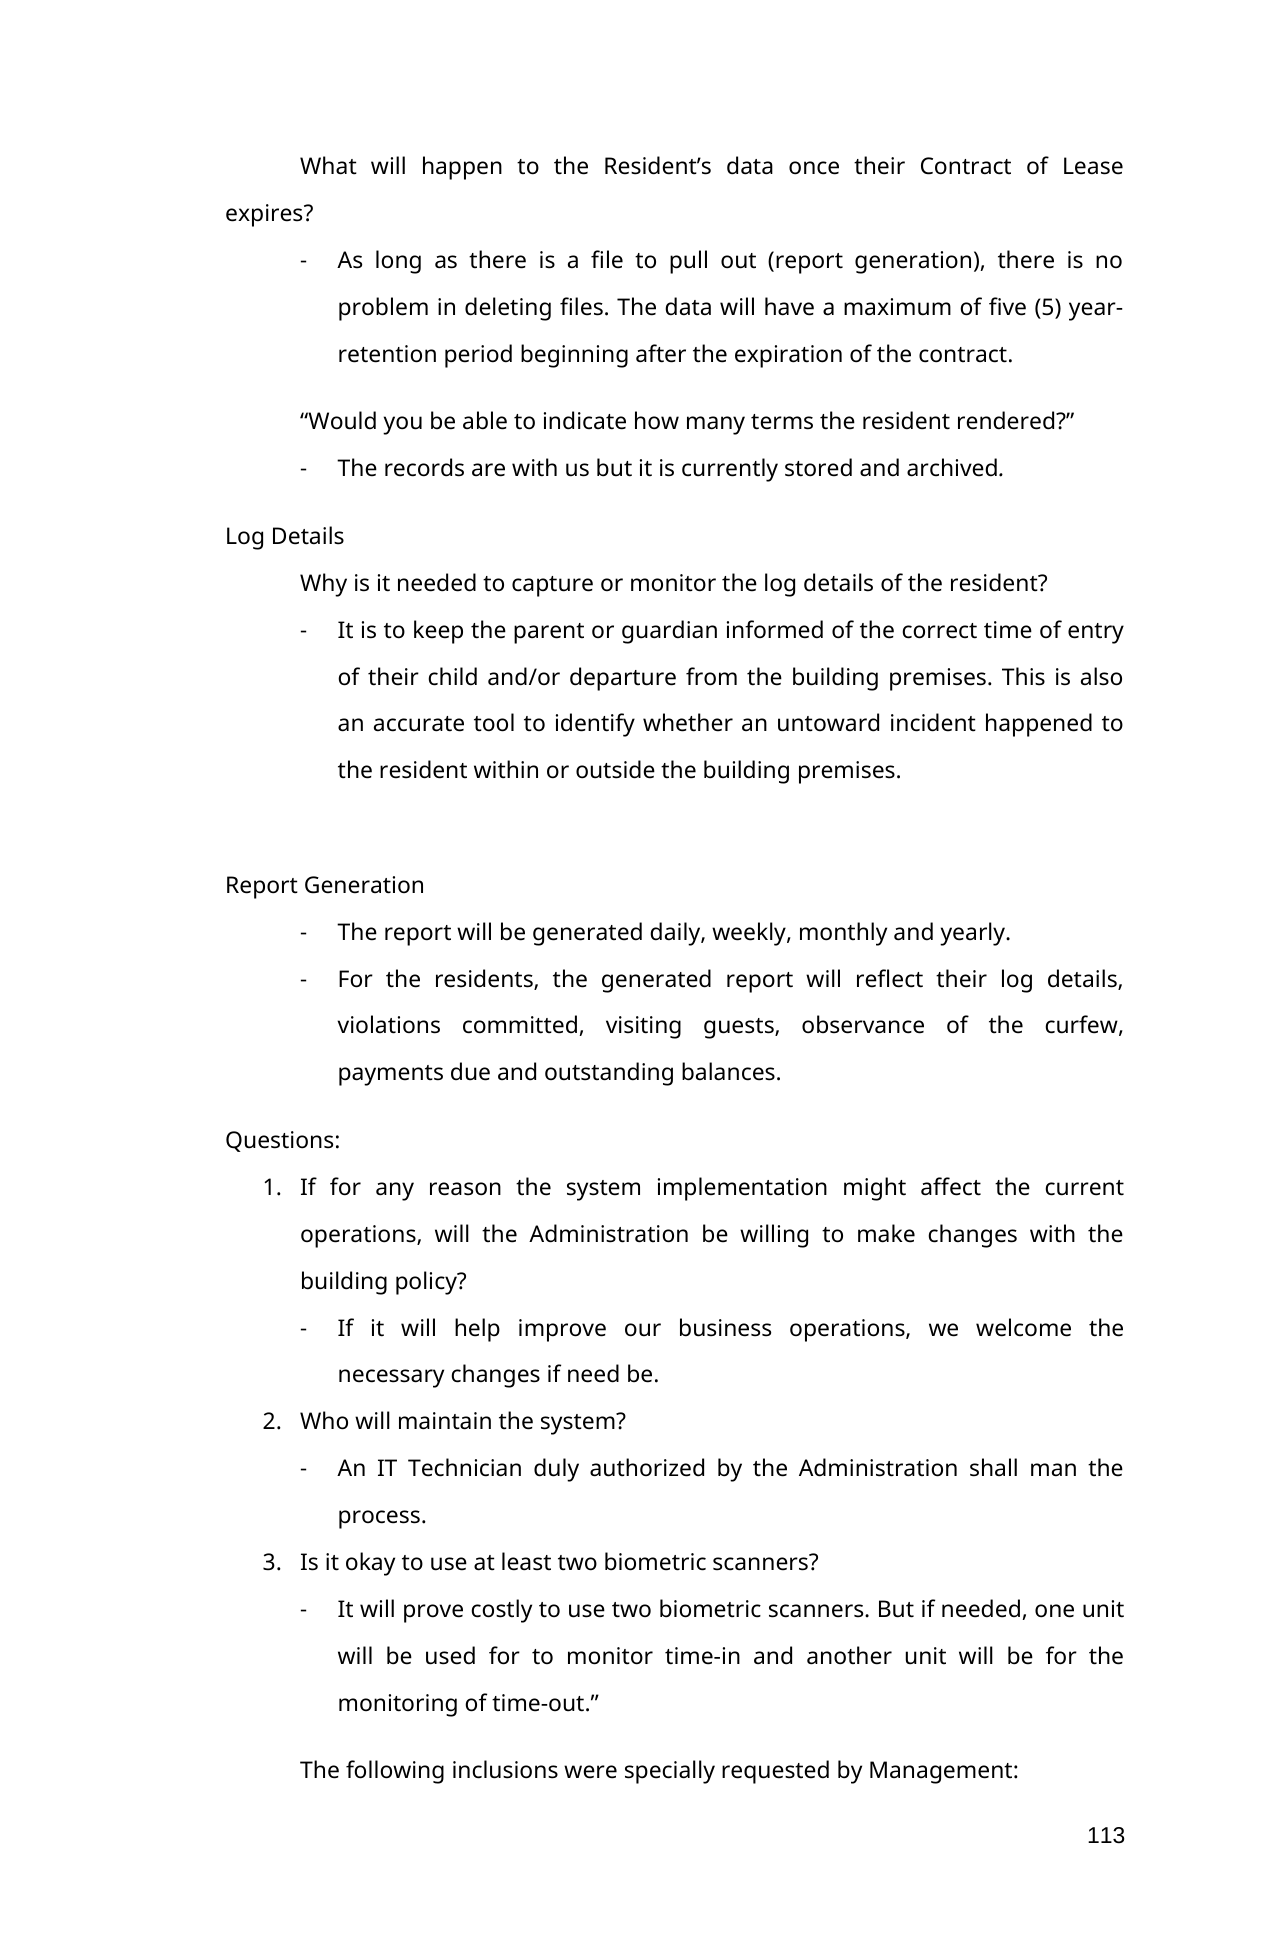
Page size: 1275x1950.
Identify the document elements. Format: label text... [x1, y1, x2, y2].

text Log Details [225, 520, 1125, 551]
text “Would you be able to indicate how many terms the resident rendered?” [300, 405, 1125, 436]
text The following inclusions were specially requested by Management: [300, 1754, 1125, 1785]
list The report will be generated daily, weekly, monthly and yearly. [300, 916, 1125, 947]
list Who will maintain the system? [262, 1405, 1125, 1436]
list Is it okay to use at least two biometric scanners? [262, 1546, 1125, 1577]
text Questions: [225, 1124, 1125, 1155]
text Report Generation [225, 869, 1125, 900]
list It is to keep the parent or guardian informed of the correct time of entry of their child and/or departure from the building premises. This is also an accurate tool to identify whether an untoward incident happened to the resident within or outside the building premises. [300, 613, 1125, 785]
text Why is it needed to capture or monitor the log details of the resident? [225, 567, 1125, 598]
list If for any reason the system implementation might affect the current operations, will the Administration be willing to make changes with the building policy? [262, 1171, 1125, 1296]
text What will happen to the Resident’s data once their Contract of Lease expires? [225, 150, 1125, 228]
list The records are with us but it is currently stored and archived. [300, 452, 1125, 483]
list For the residents, the generated report will reflect their log details, violations committed, visiting guests, observance of the curfew, payments due and outstanding balances. [300, 962, 1125, 1087]
list It will prove costly to use two biometric scanners. But if needed, one unit will be used for to monitor time-in and another unit will be for the monitoring of time-out.” [300, 1593, 1125, 1718]
list If it will help improve our business operations, we welcome the necessary changes if need be. [300, 1311, 1125, 1389]
list As long as there is a file to pull out (report generation), there is no problem in deleting files. The data will have a maximum of five (5) year-retention period beginning after the expiration of the contract. [300, 244, 1125, 369]
list An IT Technician duly authorized by the Administration shall man the process. [300, 1452, 1125, 1530]
